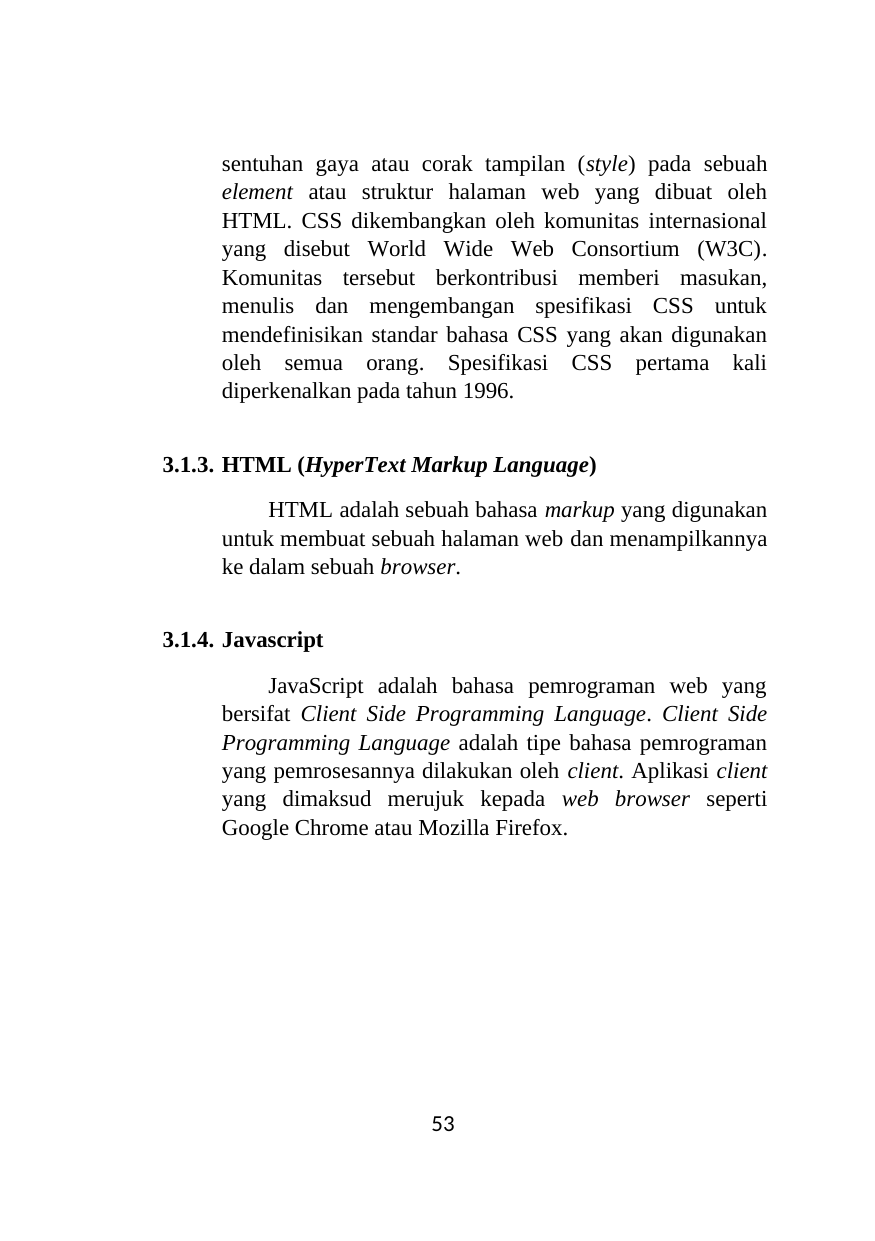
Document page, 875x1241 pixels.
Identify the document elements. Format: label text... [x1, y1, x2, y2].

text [222, 150, 767, 404]
text HTML adalah sebuah bahasa markup yang digunakan untuk membuat sebuah halaman web dan menampilkannya ke dalam sebuah browser. [222, 496, 767, 579]
list HTML (HyperText Markup Language) [162, 451, 767, 477]
text JavaScript adalah bahasa pemrograman web yang bersifat Client Side Programming Language. Client Side Programming Language adalah tipe bahasa pemrograman yang pemrosesannya dilakukan oleh client. Aplikasi client yang dimaksud merujuk kepada web browser seperti Google Chrome atau Mozilla Firefox. [222, 672, 767, 840]
list Javascript [162, 627, 767, 653]
